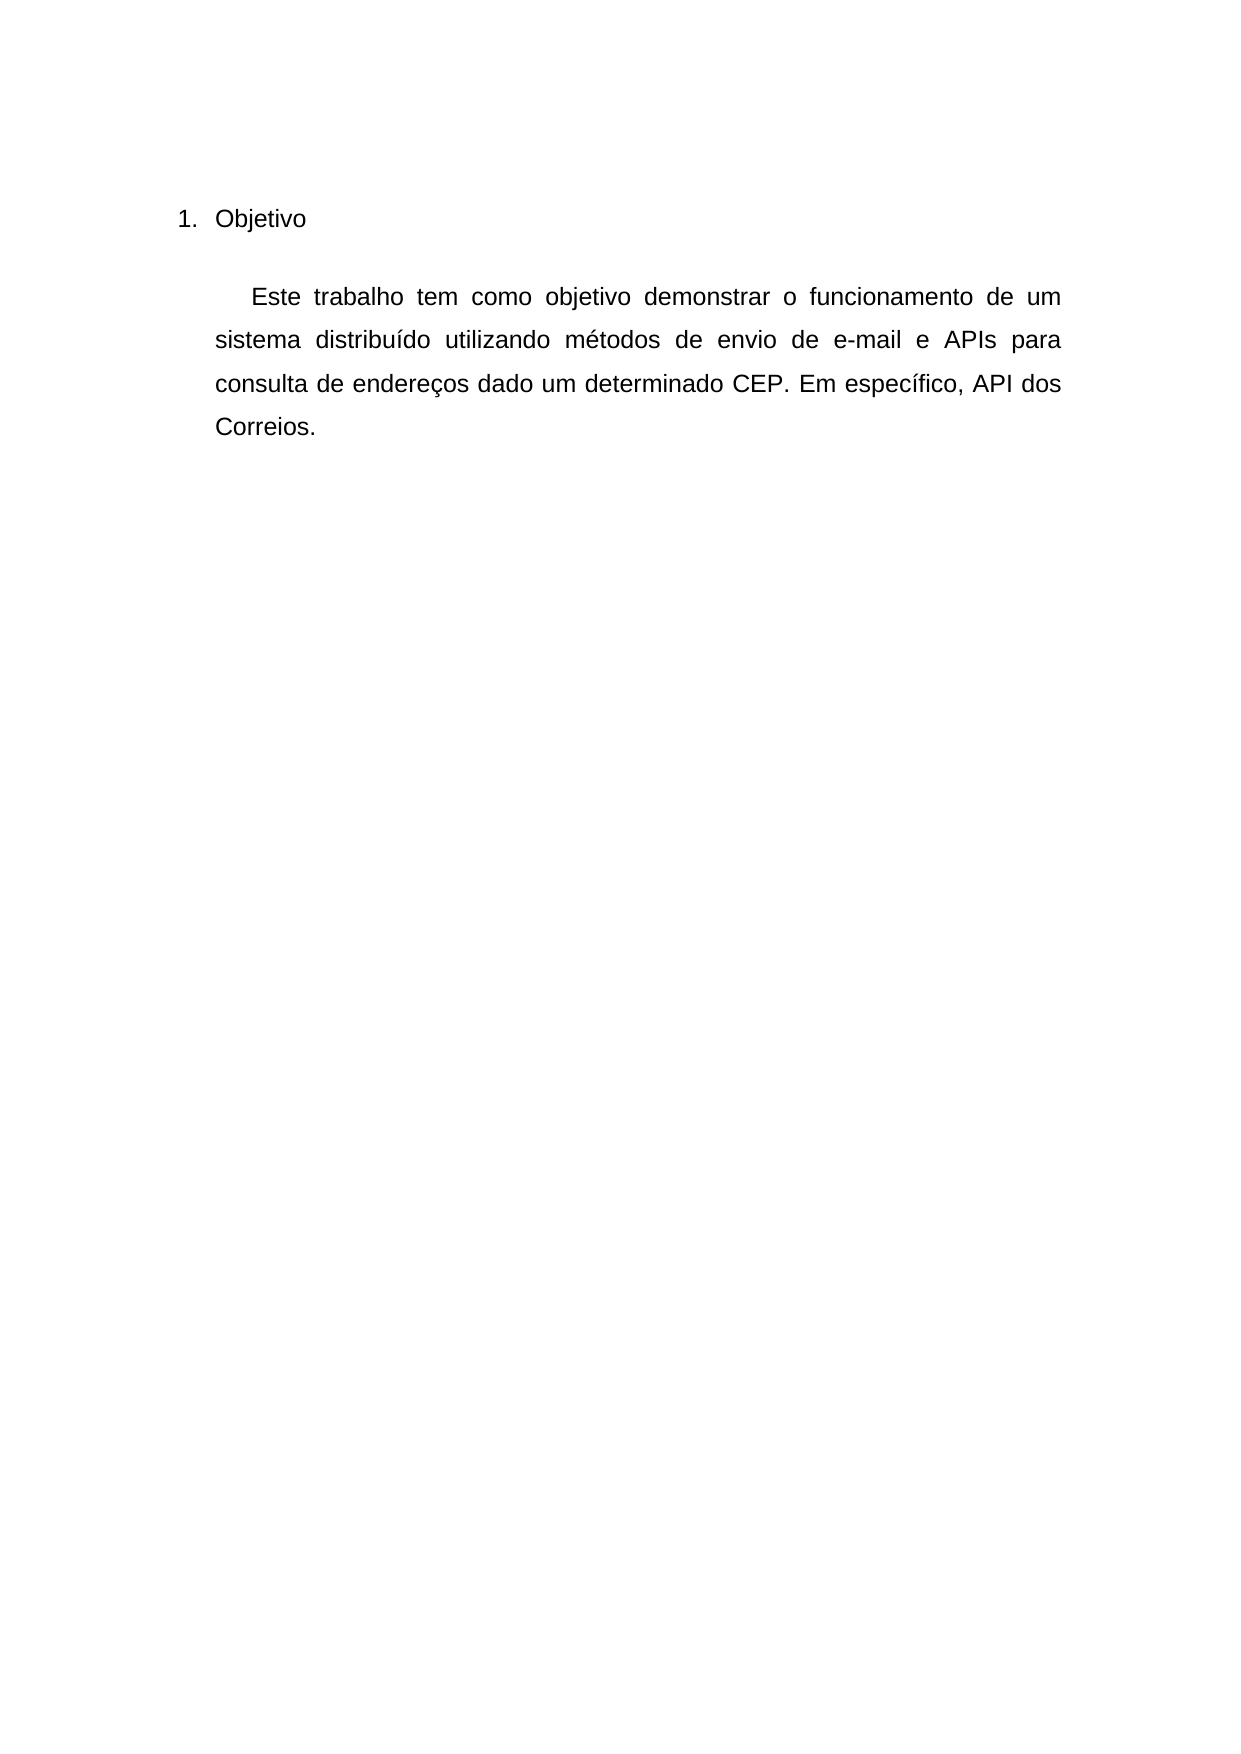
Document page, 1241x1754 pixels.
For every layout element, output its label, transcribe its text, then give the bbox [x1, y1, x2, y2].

text Este trabalho tem como objetivo demonstrar o funcionamento de um sistema distribuído utilizando métodos de envio de e-mail e APIs para consulta de endereços dado um determinado CEP. Em específico, API dos Correios. [215, 282, 1063, 441]
subtitle Objetivo [177, 204, 1063, 232]
